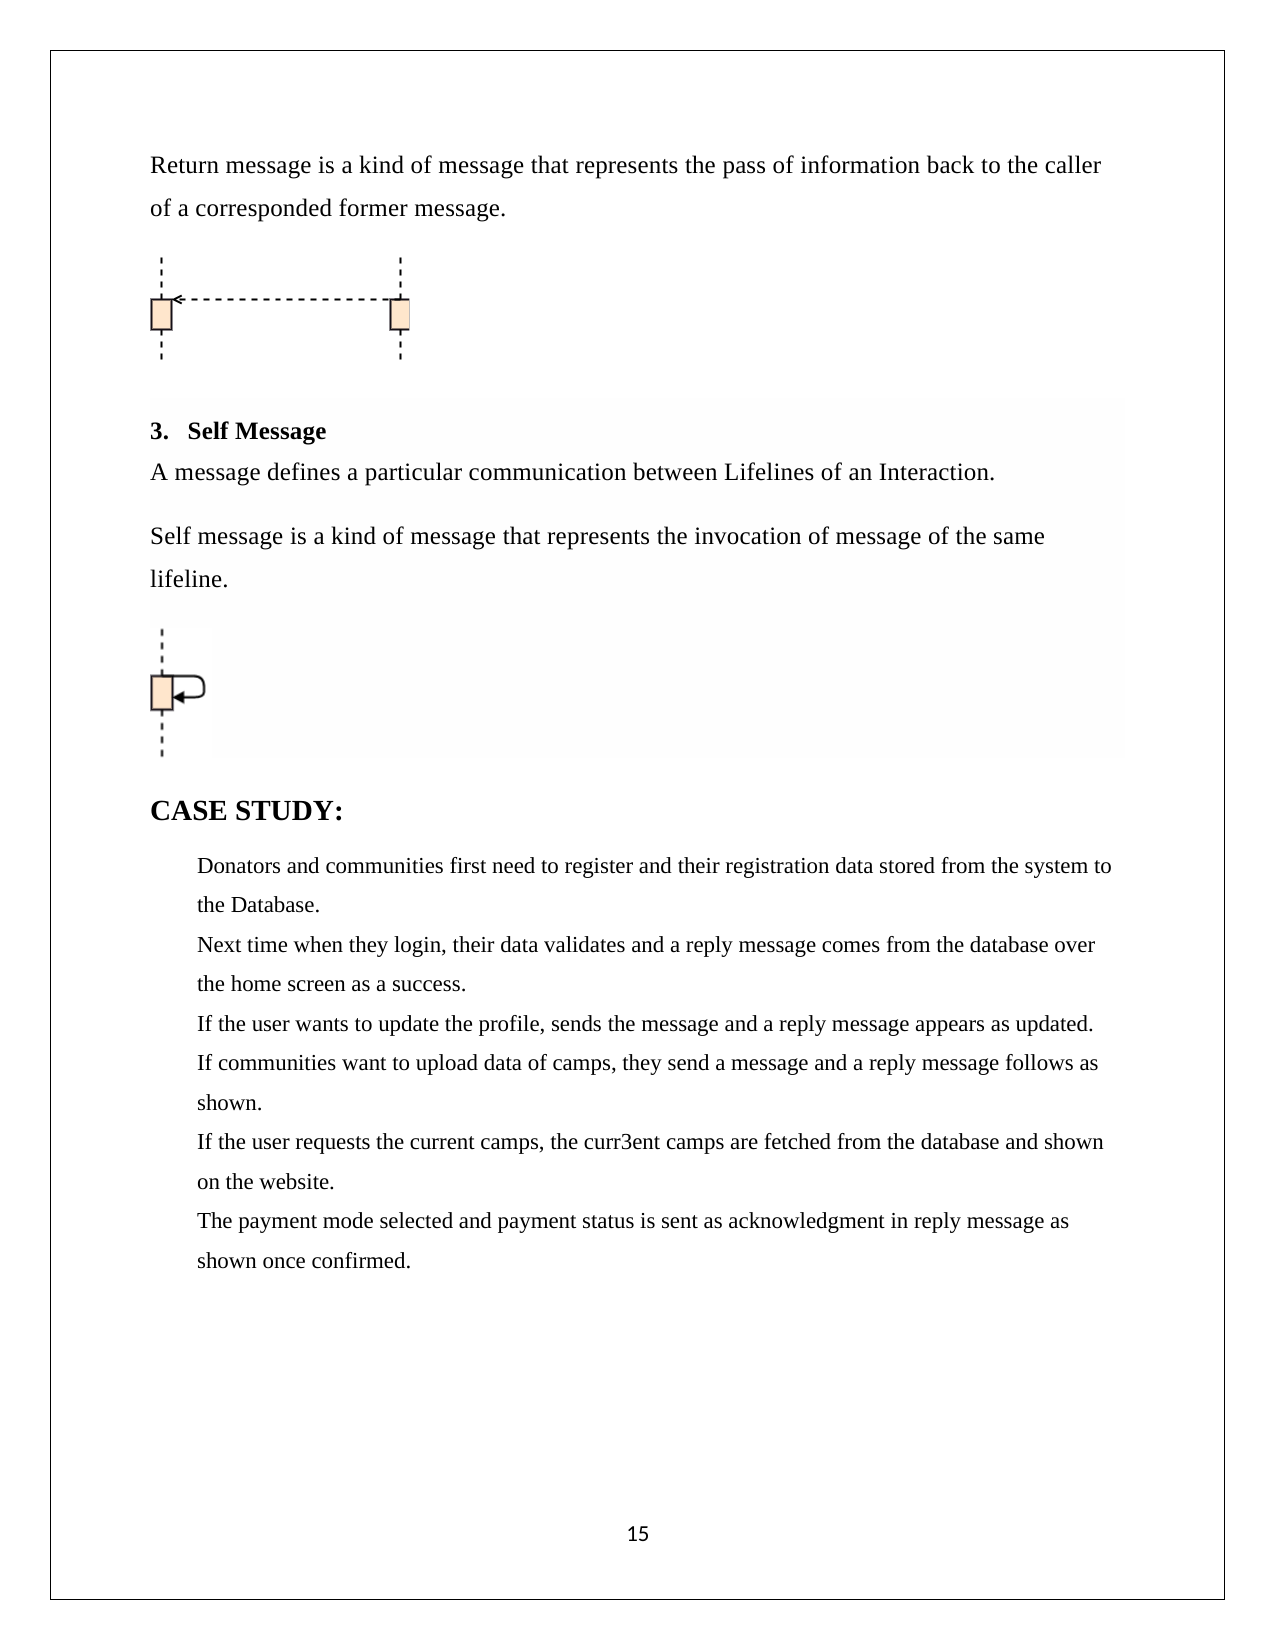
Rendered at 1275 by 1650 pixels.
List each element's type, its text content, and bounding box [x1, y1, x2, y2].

text CASE STUDY: [150, 793, 1125, 826]
text Return message is a kind of message that represents the pass of information back to the caller of a corresponded former message. [150, 150, 1125, 222]
list Next time when they login, their data validates and a reply message comes from the database over the home screen as a success. [197, 931, 1125, 997]
picture [150, 257, 410, 364]
list If the user wants to update the profile, sends the message and a reply message appears as updated. [197, 1010, 1125, 1036]
list The payment mode selected and payment status is sent as acknowledgment in reply message as shown once confirmed. [197, 1207, 1125, 1273]
list If communities want to upload data of camps, they send a message and a reply message follows as shown. [197, 1049, 1125, 1115]
list Donators and communities first need to register and their registration data stored from the system to the Database. [197, 852, 1125, 918]
text A message defines a particular communication between Lifelines of an Interaction. [150, 457, 1125, 486]
list Self Message [150, 398, 1125, 444]
list If the user requests the current camps, the curr3ent camps are fetched from the database and shown on the website. [197, 1128, 1125, 1194]
text Self message is a kind of message that represents the invocation of message of the same lifeline. [150, 521, 1125, 593]
picture [150, 628, 213, 758]
